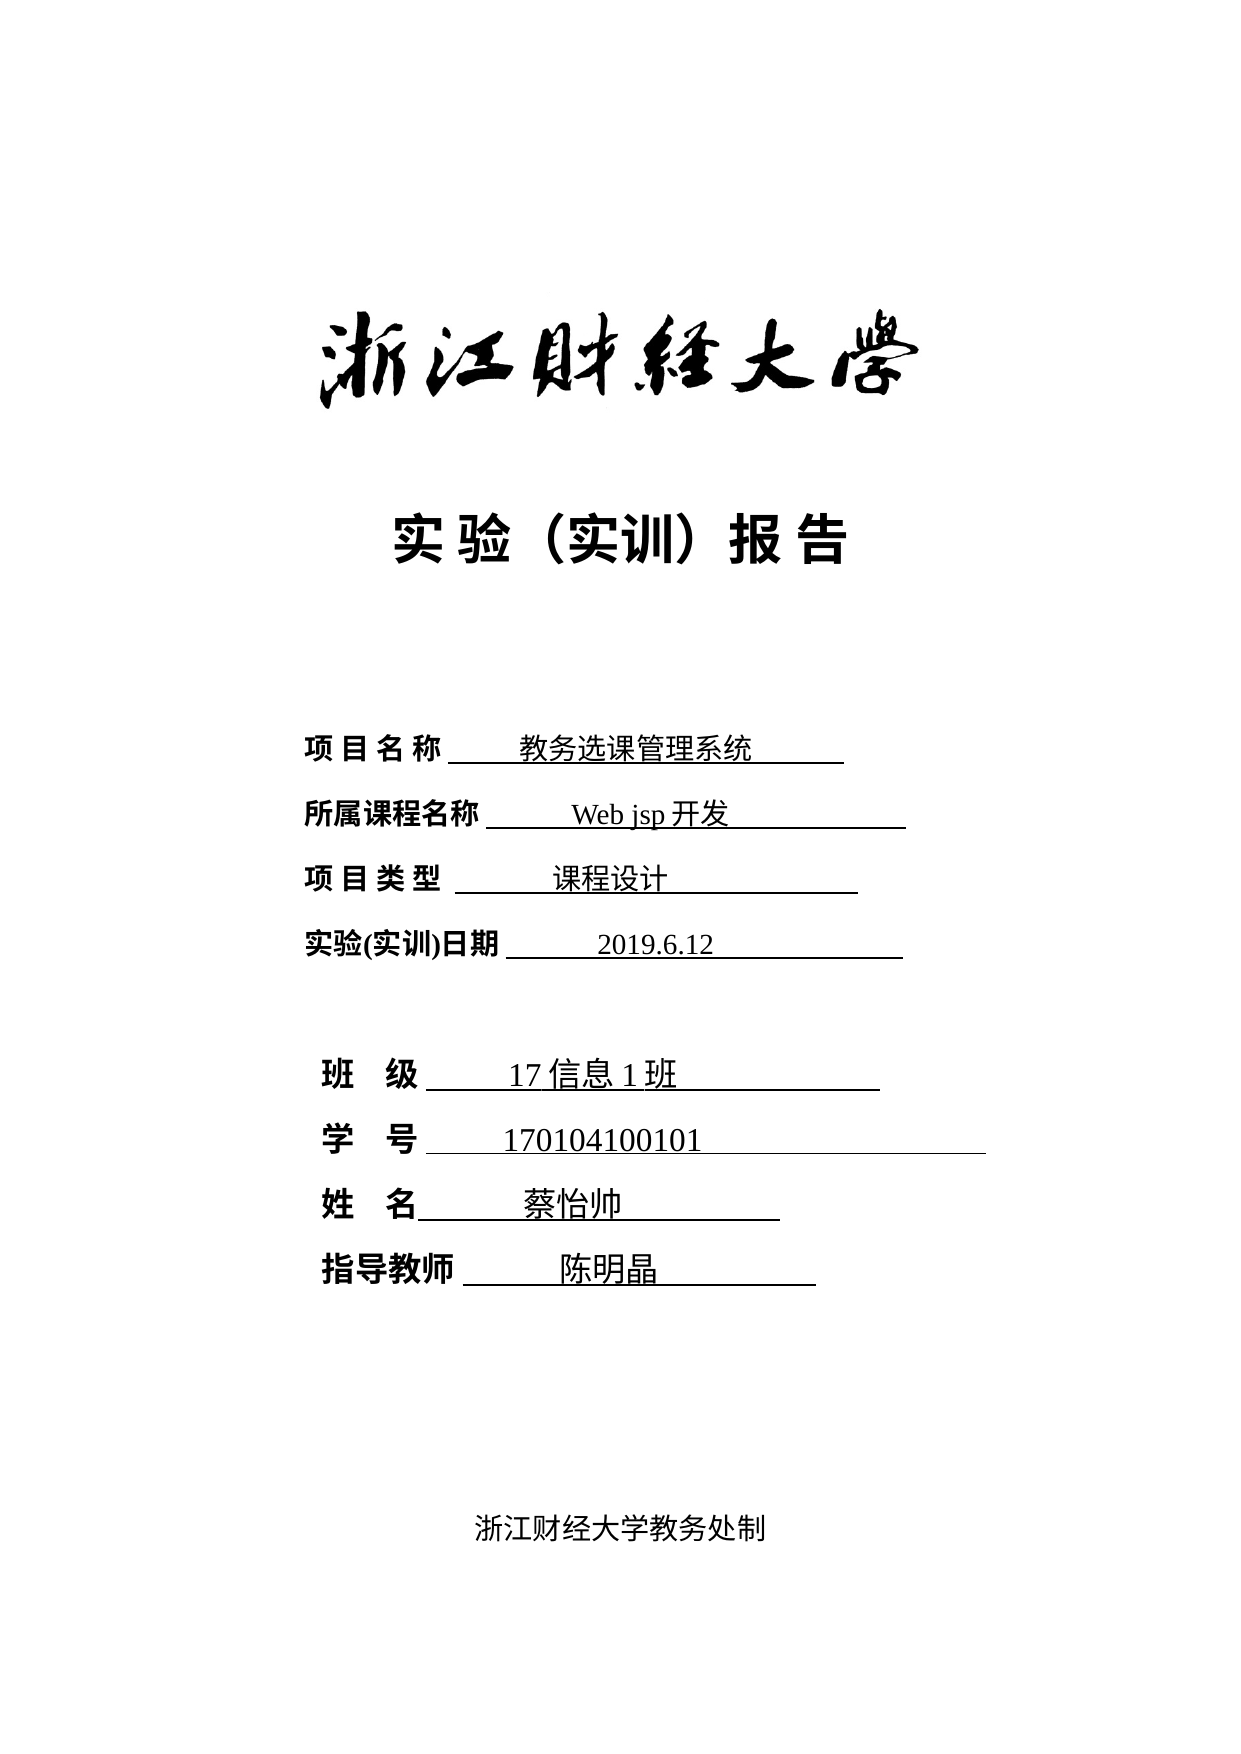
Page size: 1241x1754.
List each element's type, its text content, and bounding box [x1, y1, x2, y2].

text 浙江财经大学教务处制 [187, 1494, 1053, 1559]
text 所属课程名称 Web jsp开发 [187, 779, 1053, 844]
text 实验(实训)日期 2019.6.12 [187, 909, 1053, 974]
text 指导教师 陈明晶 [187, 1234, 1053, 1299]
picture [299, 292, 941, 422]
text 项 目 名 称 教务选课管理系统 [187, 714, 1053, 779]
text 项 目 类 型 课程设计 [187, 844, 1053, 909]
text 实 验（实训）报 告 [187, 487, 1053, 584]
text 班 级 17信息1班 [187, 1039, 1053, 1104]
text 姓 名 蔡怡帅 [187, 1169, 1053, 1234]
text 学 号 170104100101 [187, 1104, 1053, 1169]
